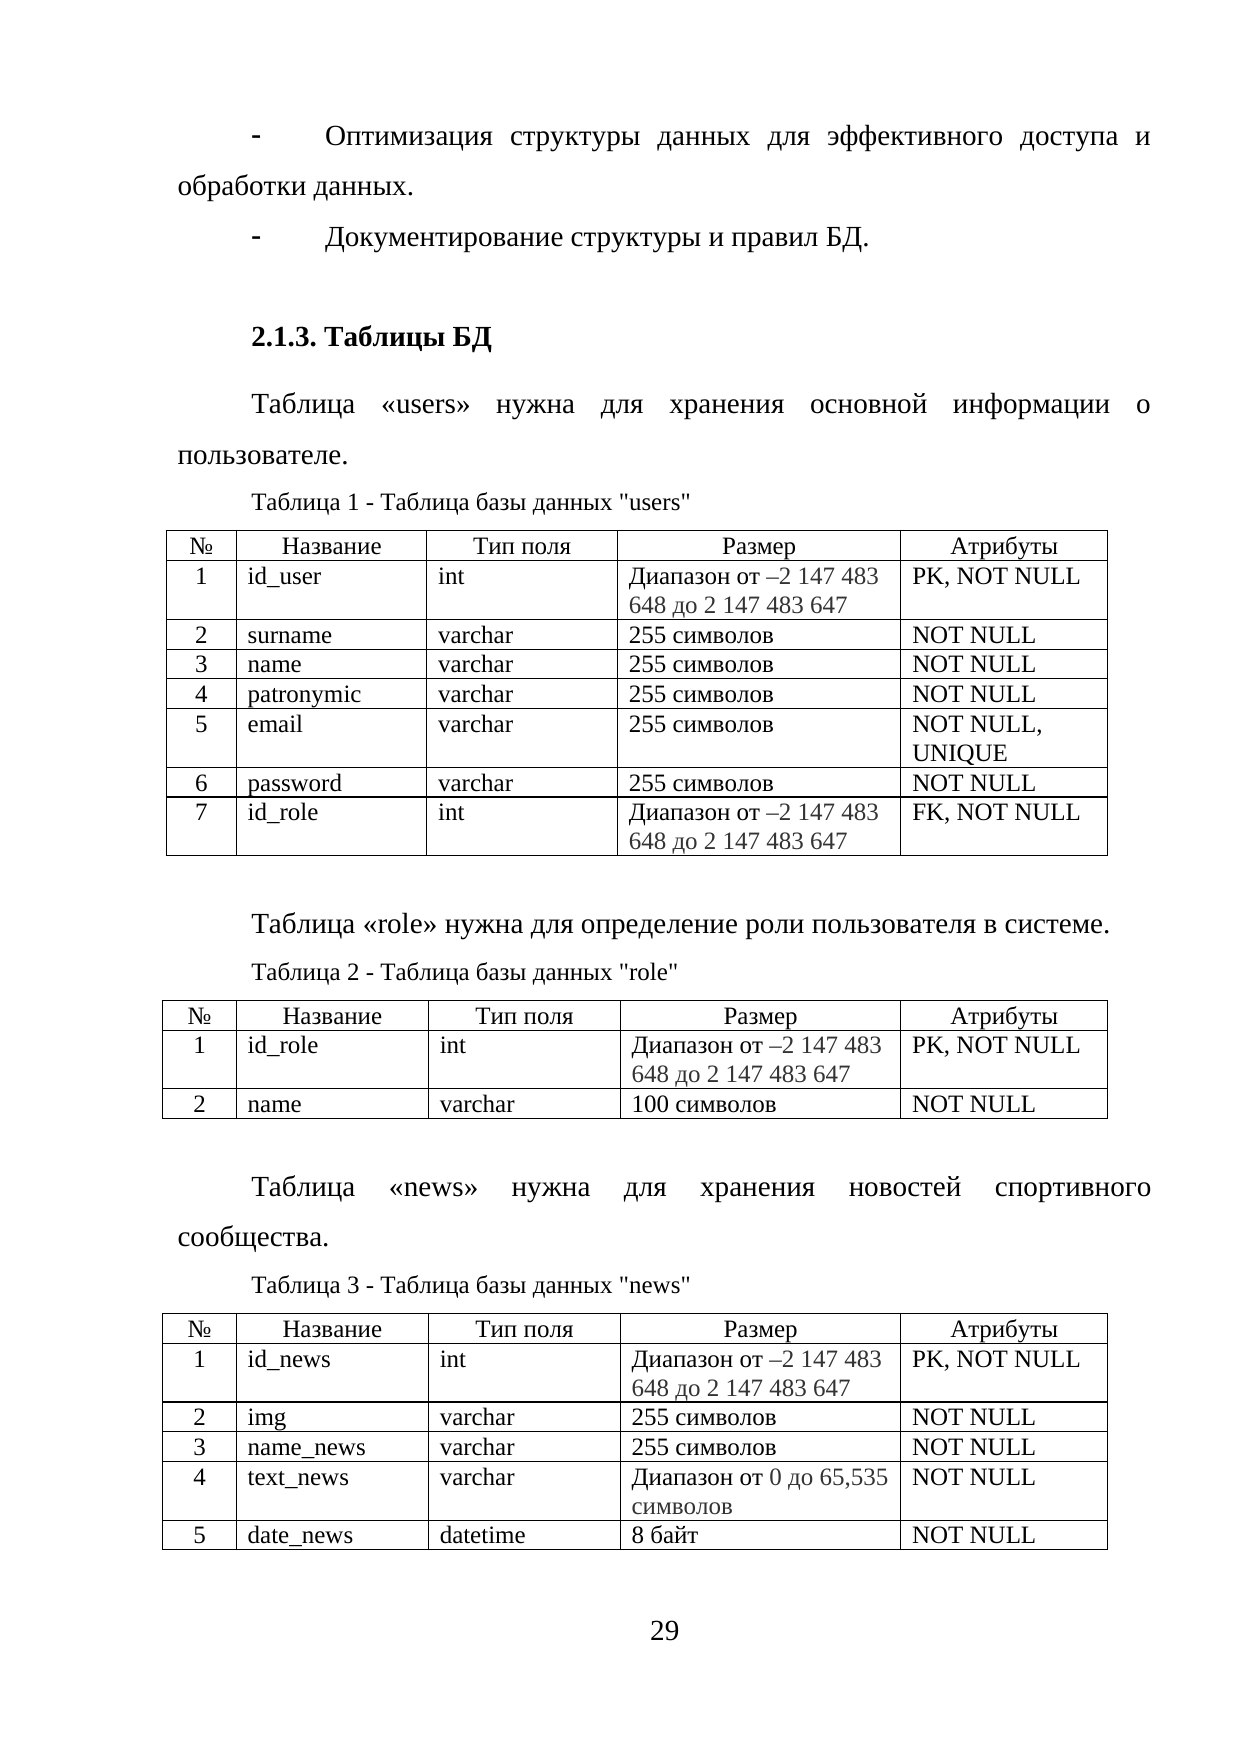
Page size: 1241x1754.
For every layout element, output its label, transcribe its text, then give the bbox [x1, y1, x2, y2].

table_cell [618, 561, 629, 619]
table_cell id_news [237, 1344, 428, 1401]
table_header Тип поля [427, 531, 617, 560]
table_cell 255 символов [618, 620, 900, 648]
table_header Название [237, 531, 426, 560]
table_cell PK, NOT NULL [901, 1031, 1107, 1088]
table_cell 4 [163, 1462, 236, 1519]
table_cell NOT NULL [901, 1521, 1107, 1549]
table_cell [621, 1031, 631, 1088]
table_cell NOT NULL [901, 620, 1107, 648]
table_header Тип поля [429, 1001, 620, 1029]
table_cell NOT NULL [901, 1403, 1107, 1431]
table_cell int [427, 561, 617, 619]
table_cell Диапазон от –2 147 483 648 до 2 147 483 647 [847, 798, 900, 855]
table_cell email [237, 709, 426, 767]
table_cell 1 [163, 1344, 236, 1401]
table_cell text_news [237, 1462, 428, 1519]
table_cell int [429, 1031, 620, 1088]
table_header Атрибуты [901, 1314, 1107, 1343]
table_header Размер [618, 531, 900, 560]
table_cell Диапазон от –2 147 483 648 до 2 147 483 647 [847, 561, 900, 619]
table_cell varchar [429, 1462, 620, 1519]
table_cell name_news [237, 1432, 428, 1461]
table_cell patronymic [237, 679, 426, 708]
table_cell datetime [429, 1521, 620, 1549]
table_cell 2 [163, 1089, 236, 1118]
table_header Название [237, 1314, 428, 1343]
table_cell 255 символов [618, 709, 900, 767]
table_cell 4 [167, 679, 236, 708]
table_cell NOT NULL [901, 768, 1107, 796]
table_cell 255 символов [618, 650, 900, 678]
table_header Название [237, 1001, 428, 1029]
table_header Размер [621, 1001, 900, 1029]
table_cell 255 символов [618, 679, 900, 708]
text Таблица 3 - Таблица базы данных "news" [177, 1270, 1152, 1299]
table_cell NOT NULL, UNIQUE [901, 709, 1107, 767]
table_cell PK, NOT NULL [901, 561, 1107, 619]
text Таблица «users» нужна для хранения основной информации о пользователе. [177, 387, 1152, 471]
table_cell varchar [427, 709, 617, 767]
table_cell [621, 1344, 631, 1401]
table_cell 2 [163, 1403, 236, 1431]
table_cell Диапазон от –2 147 483 648 до 2 147 483 647 [850, 1031, 900, 1088]
table_cell 3 [163, 1432, 236, 1461]
table_cell PK, NOT NULL [901, 1344, 1107, 1401]
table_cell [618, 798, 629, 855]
table_cell NOT NULL [901, 650, 1107, 678]
table_cell date_news [237, 1521, 428, 1549]
table_header Размер [621, 1314, 900, 1343]
table_cell varchar [427, 679, 617, 708]
table_cell 1 [163, 1031, 236, 1088]
text 2.1.3. Таблицы БД [177, 319, 1152, 353]
table_cell id_role [237, 798, 426, 855]
table_cell FK, NOT NULL [901, 798, 1107, 855]
table_cell 1 [167, 561, 236, 619]
table_cell 100 символов [621, 1089, 900, 1118]
table_cell varchar [429, 1089, 620, 1118]
table_header № [167, 531, 236, 560]
table_cell varchar [429, 1403, 620, 1431]
table_cell name [237, 1089, 428, 1118]
text Таблица «role» нужна для определение роли пользователя в системе. [177, 906, 1152, 940]
table_cell surname [237, 620, 426, 648]
table_cell Диапазон от –2 147 483 648 до 2 147 483 647 [850, 1344, 900, 1401]
text Таблица «news» нужна для хранения новостей спортивного сообщества. [177, 1169, 1152, 1253]
table_header № [163, 1314, 236, 1343]
table_cell varchar [427, 650, 617, 678]
table_cell 2 [167, 620, 236, 648]
text Таблица 1 - Таблица базы данных "users" [177, 487, 1152, 516]
table_cell NOT NULL [901, 1089, 1107, 1118]
table_cell NOT NULL [901, 679, 1107, 708]
table_cell img [237, 1403, 428, 1431]
table_cell int [429, 1344, 620, 1401]
list Документирование структуры и правил БД. [177, 219, 1152, 252]
table_cell 3 [167, 650, 236, 678]
table_cell NOT NULL [901, 1462, 1107, 1519]
text Таблица 2 - Таблица базы данных "role" [177, 957, 1152, 985]
table_cell name [237, 650, 426, 678]
table_cell 6 [167, 768, 236, 796]
table_cell int [427, 798, 617, 855]
table_cell password [237, 768, 426, 796]
table_cell id_role [237, 1031, 428, 1088]
table_cell id_user [237, 561, 426, 619]
table_cell 255 символов [621, 1403, 900, 1431]
table_header Атрибуты [901, 531, 1107, 560]
table_cell 5 [163, 1521, 236, 1549]
list Оптимизация структуры данных для эффективного доступа и обработки данных. [177, 118, 1152, 202]
table_cell varchar [427, 768, 617, 796]
table_cell 255 символов [621, 1432, 900, 1461]
table_header Атрибуты [901, 1001, 1107, 1029]
table_cell 7 [167, 798, 236, 855]
table_cell varchar [429, 1432, 620, 1461]
table_cell varchar [427, 620, 617, 648]
table_header № [163, 1001, 236, 1029]
table_cell 8 байт [621, 1521, 900, 1549]
table_cell 5 [167, 709, 236, 767]
table_cell 255 символов [618, 768, 900, 796]
table_cell NOT NULL [901, 1432, 1107, 1461]
table_cell Диапазон от 0 до 65,535 символов [621, 1462, 900, 1519]
table_header Тип поля [429, 1314, 620, 1343]
